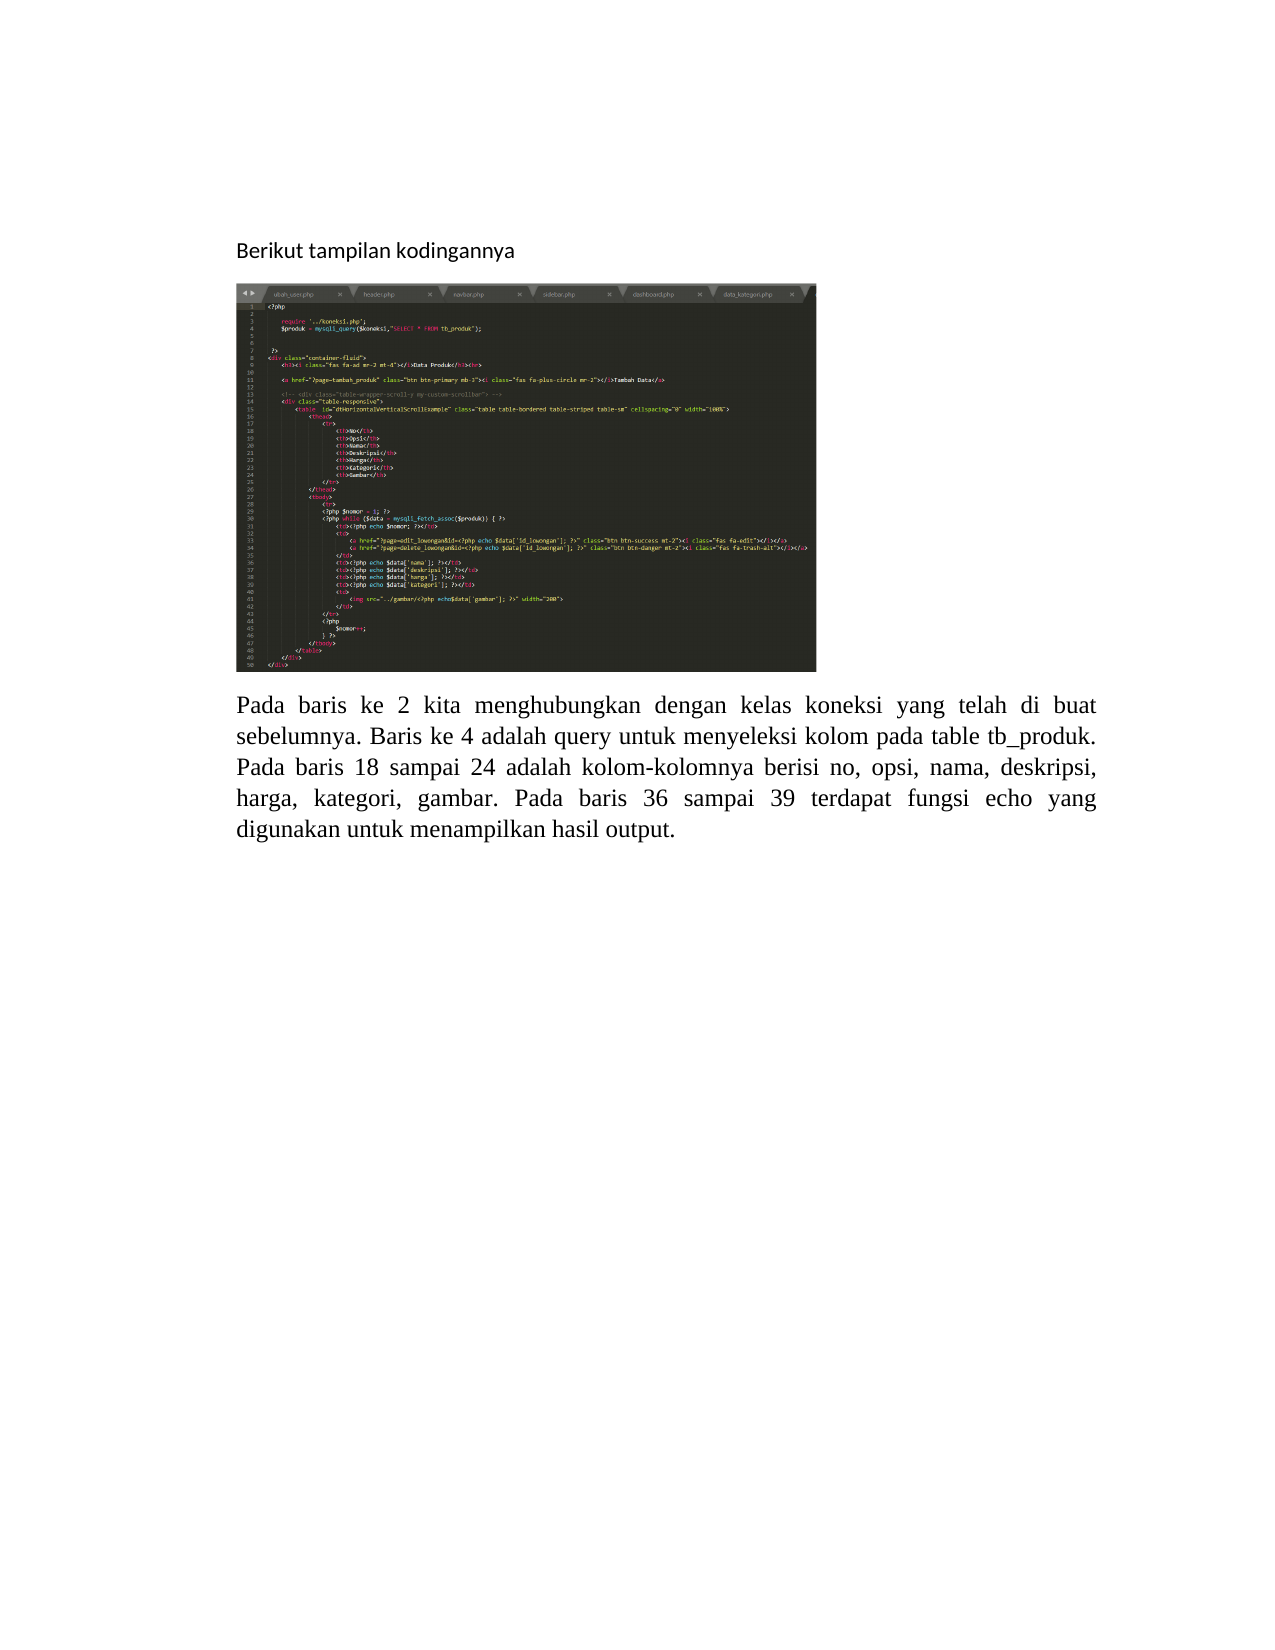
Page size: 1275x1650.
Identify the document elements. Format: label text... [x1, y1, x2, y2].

picture [236, 283, 817, 672]
text Berikut tampilan kodingannya [236, 236, 1098, 264]
text Pada baris ke 2 kita menghubungkan dengan kelas koneksi yang telah di buat sebelumnya. Baris ke 4 adalah query untuk menyeleksi kolom pada table tb_produk. Pada baris 18 sampai 24 adalah kolom-kolomnya berisi no, opsi, nama, deskripsi, harga, kategori, gambar. Pada baris 36 sampai 39 terdapat fungsi echo yang digunakan untuk menampilkan hasil output. [236, 690, 1098, 843]
